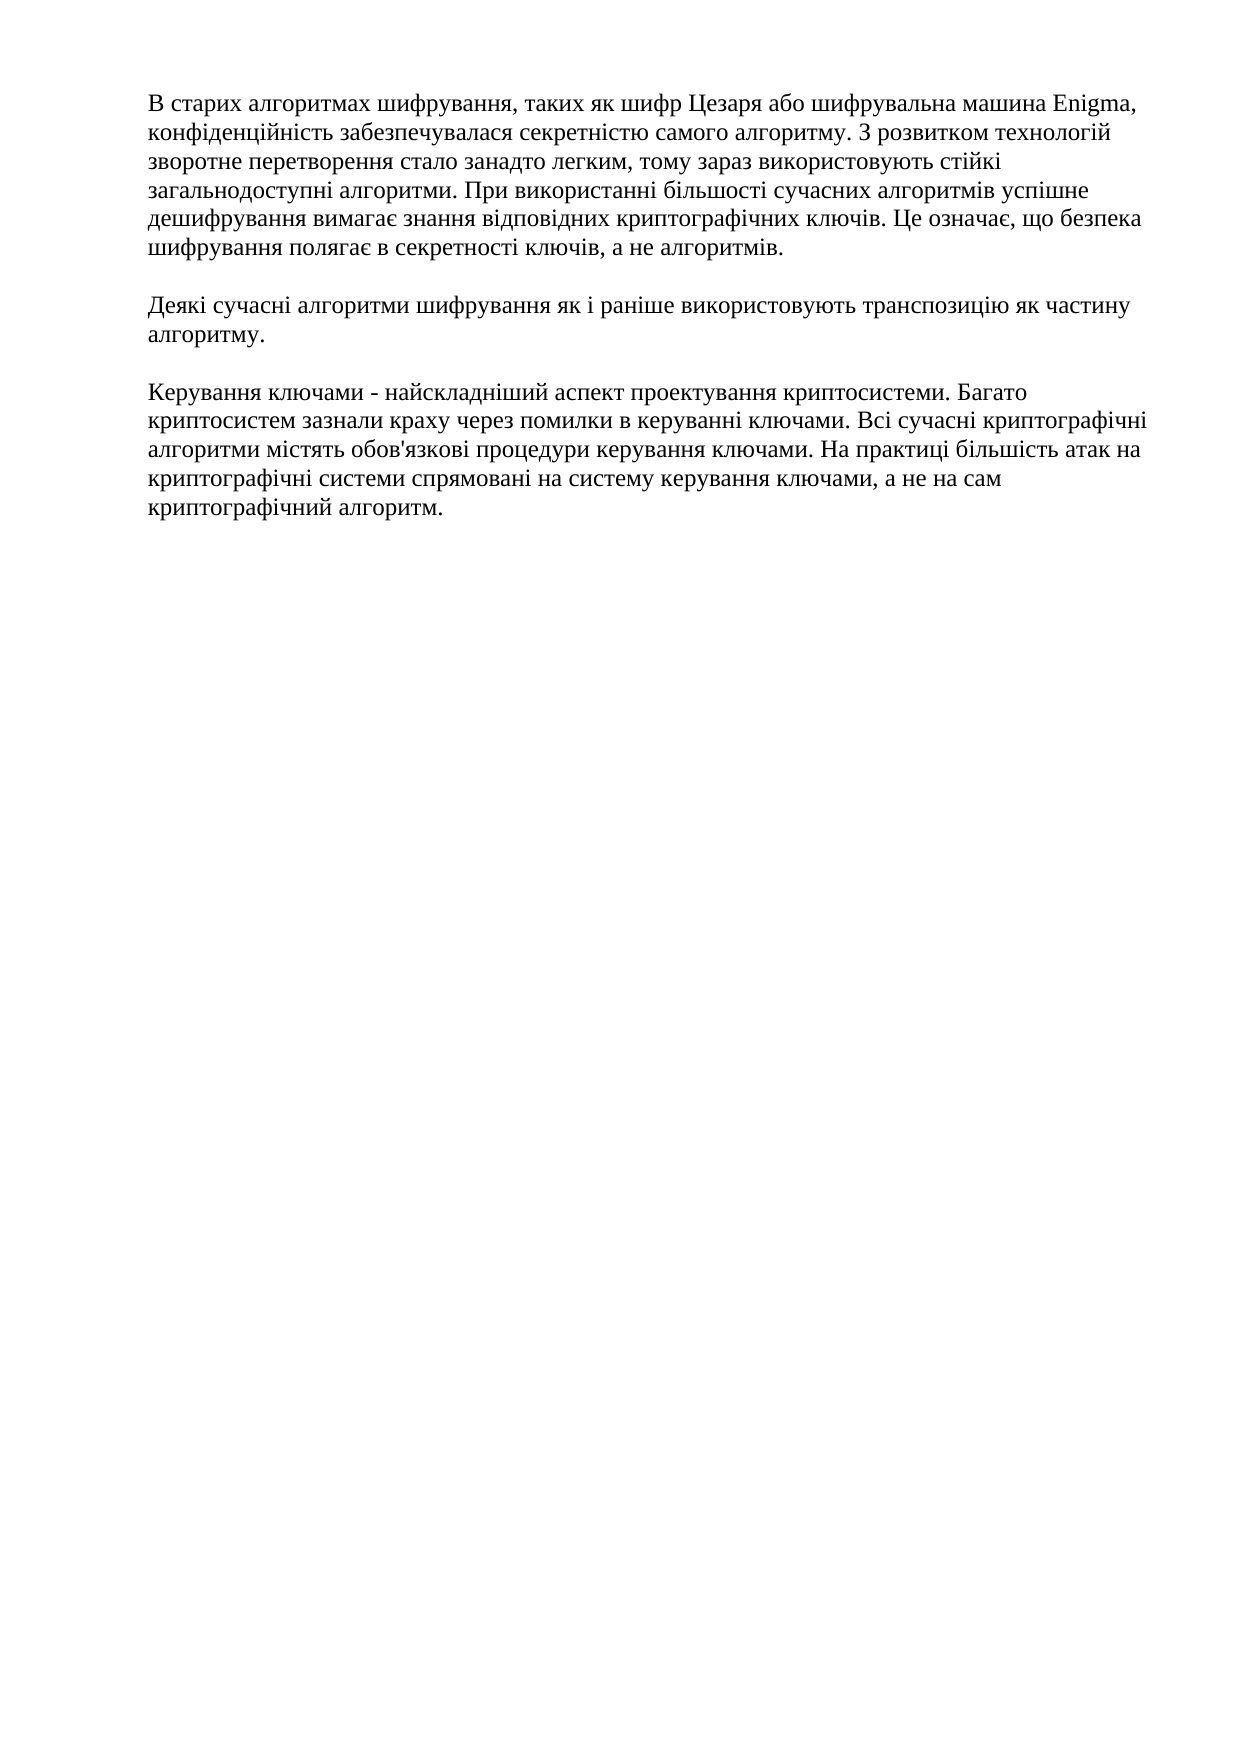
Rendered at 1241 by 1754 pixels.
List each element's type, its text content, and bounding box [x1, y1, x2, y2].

text В старих алгоритмах шифрування, таких як шифр Цезаря або шифрувальна машина Enigma, конфіденційність забезпечувалася секретністю самого алгоритму. З розвитком технологій зворотне перетворення стало занадто легким, тому зараз використовують стійкі загальнодоступні алгоритми. При використанні більшості сучасних алгоритмів успішне дешифрування вимагає знання відповідних криптографічних ключів. Це означає, що безпека шифрування полягає в секретності ключів, а не алгоритмів. [148, 88, 1152, 261]
text Деякі сучасні алгоритми шифрування як і раніше використовують транспозицію як частину алгоритму. [148, 290, 1152, 348]
text Керування ключами - найскладніший аспект проектування криптосистеми. Багато криптосистем зазнали краху через помилки в керуванні ключами. Всі сучасні криптографічні алгоритми містять обов'язкові процедури керування ключами. На практиці більшість атак на криптографічні системи спрямовані на систему керування ключами, а не на сам криптографічний алгоритм. [148, 377, 1152, 521]
